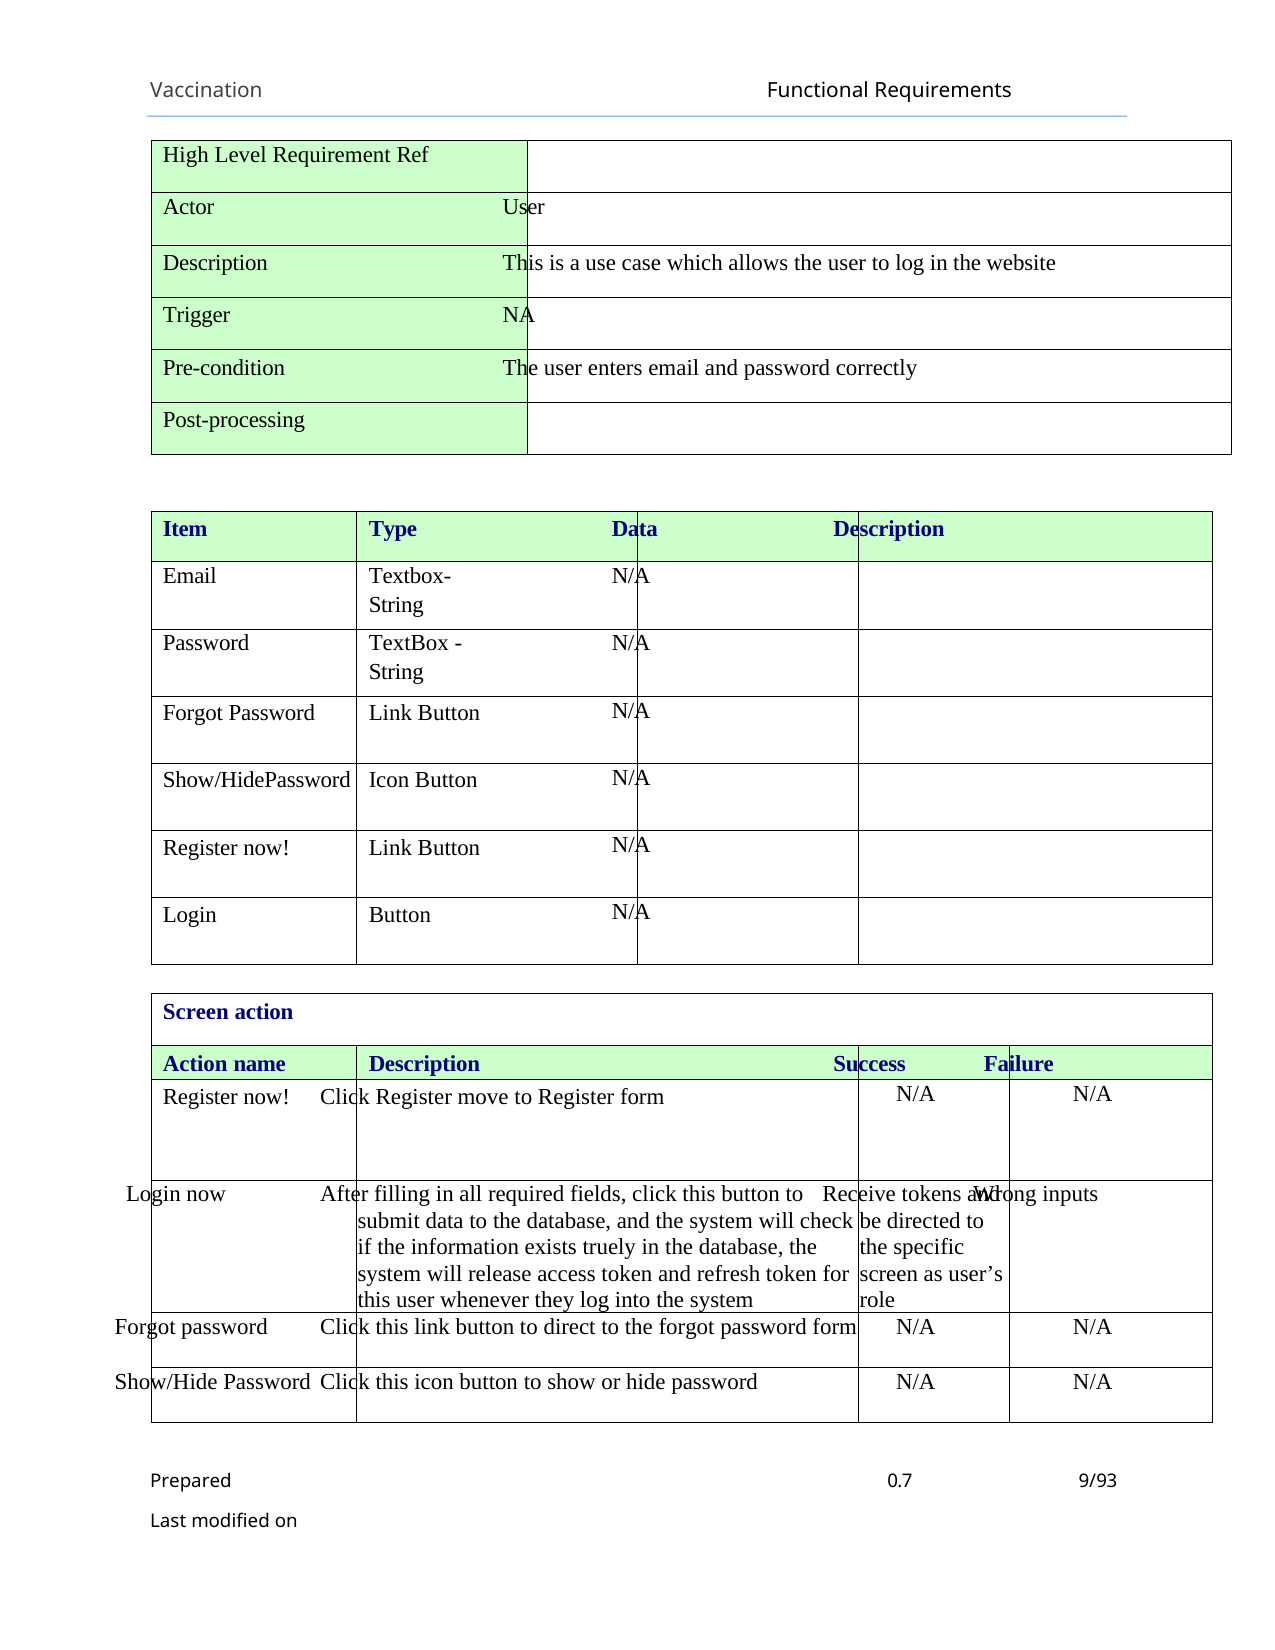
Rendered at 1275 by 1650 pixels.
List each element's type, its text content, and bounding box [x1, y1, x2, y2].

table_header Description [859, 512, 1212, 561]
table_cell [859, 562, 1212, 628]
table_header Item [152, 512, 356, 561]
table_cell TextBox - String [357, 630, 637, 696]
table_cell Icon Button [357, 764, 637, 830]
table_cell [528, 141, 1231, 192]
table_cell After filling in all required fields, click this button to submit data to the database, and the system will check if the information exists truely in the database, the system will release access token and refresh token for this user whenever they log into the system [357, 1181, 858, 1312]
table_cell Email [152, 562, 356, 628]
table_cell Action name [152, 1046, 356, 1079]
table_cell N/A [859, 1368, 1009, 1422]
table_cell N/A [1010, 1080, 1212, 1179]
table_cell [859, 898, 1212, 964]
table_cell This is a use case which allows the user to log in the website [528, 246, 1231, 297]
table_cell Post-processing [152, 403, 527, 454]
table_cell Register now! [152, 831, 356, 897]
table_cell N/A [638, 630, 858, 696]
table_cell Description [152, 246, 527, 297]
table_cell N/A [638, 697, 858, 763]
table_cell NA [528, 298, 1231, 349]
table_cell [859, 630, 1212, 696]
table_cell Description [357, 1046, 858, 1079]
table_cell Forgot password [152, 1313, 356, 1367]
table_cell Button [357, 898, 637, 964]
table_cell Trigger [152, 298, 527, 349]
table_cell Login now [152, 1181, 356, 1312]
table_cell Register now! [152, 1080, 356, 1179]
table_cell [859, 697, 1212, 763]
table_header Data [638, 512, 858, 561]
table_cell Login [152, 898, 356, 964]
table_cell N/A [638, 831, 858, 897]
table_cell The user enters email and password correctly [528, 350, 1231, 402]
table_cell Failure [1010, 1046, 1212, 1079]
table_cell Actor [152, 193, 527, 244]
table_cell Click Register move to Register form [357, 1080, 858, 1179]
table_cell Show/HidePassword [152, 764, 356, 830]
table_cell Wrong inputs [1010, 1181, 1212, 1312]
table_cell Link Button [357, 697, 637, 763]
table_cell N/A [638, 562, 858, 628]
table_cell Receive tokens and be directed to the specific screen as user’s role [859, 1181, 1009, 1312]
table_cell Success [859, 1046, 1009, 1079]
table_header Screen action [152, 994, 1212, 1045]
table_cell N/A [859, 1313, 1009, 1367]
table_cell [528, 403, 1231, 454]
table_cell User [528, 193, 1231, 244]
table_cell Link Button [357, 831, 637, 897]
table_cell Password [152, 630, 356, 696]
table_cell [859, 831, 1212, 897]
table_header Type [357, 512, 637, 561]
table_cell Textbox- String [357, 562, 637, 628]
table_cell N/A [1010, 1313, 1212, 1367]
table_cell Click this link button to direct to the forgot password form [357, 1313, 858, 1367]
table_cell N/A [638, 898, 858, 964]
table_cell High Level Requirement Ref [152, 141, 527, 192]
table_cell Show/Hide Password [152, 1368, 356, 1422]
table_cell Forgot Password [152, 697, 356, 763]
table_cell Pre-condition [152, 350, 527, 402]
table_cell N/A [859, 1080, 1009, 1179]
table_cell N/A [638, 764, 858, 830]
table_cell Click this icon button to show or hide password [357, 1368, 858, 1422]
table_cell N/A [1010, 1368, 1212, 1422]
table_cell [859, 764, 1212, 830]
